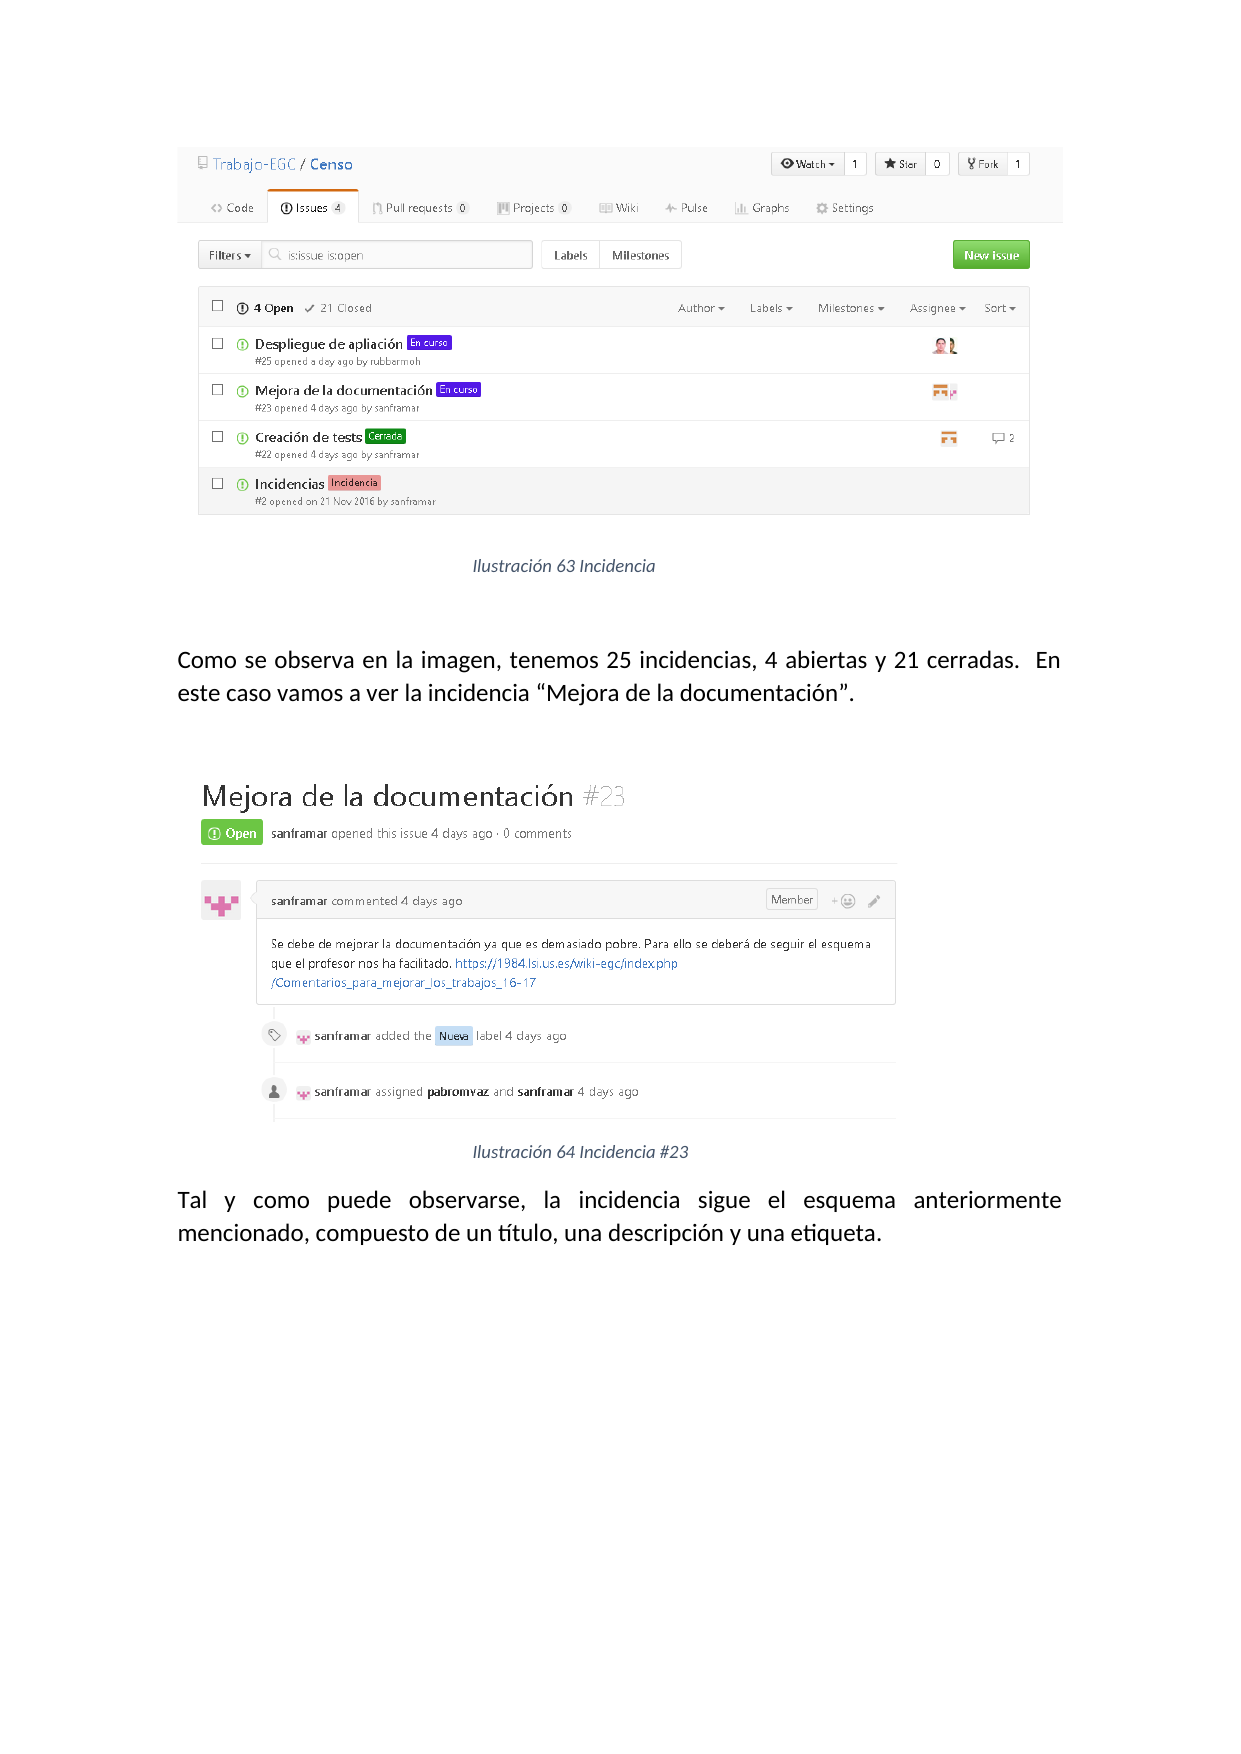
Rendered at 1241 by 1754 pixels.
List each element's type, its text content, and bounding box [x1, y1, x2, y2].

picture [177, 773, 898, 1122]
text Como se observa en la imagen, tenemos 25 incidencias, 4 abiertas y 21 cerradas. En este caso vamos a ver la incidencia “Mejora de la documentación”. [177, 644, 1063, 708]
text Tal y como puede observarse, la incidencia sigue el esquema anteriormente mencionado, compuesto de un título, una descripción y una etiqueta. [177, 1184, 1063, 1247]
picture [177, 147, 1063, 535]
